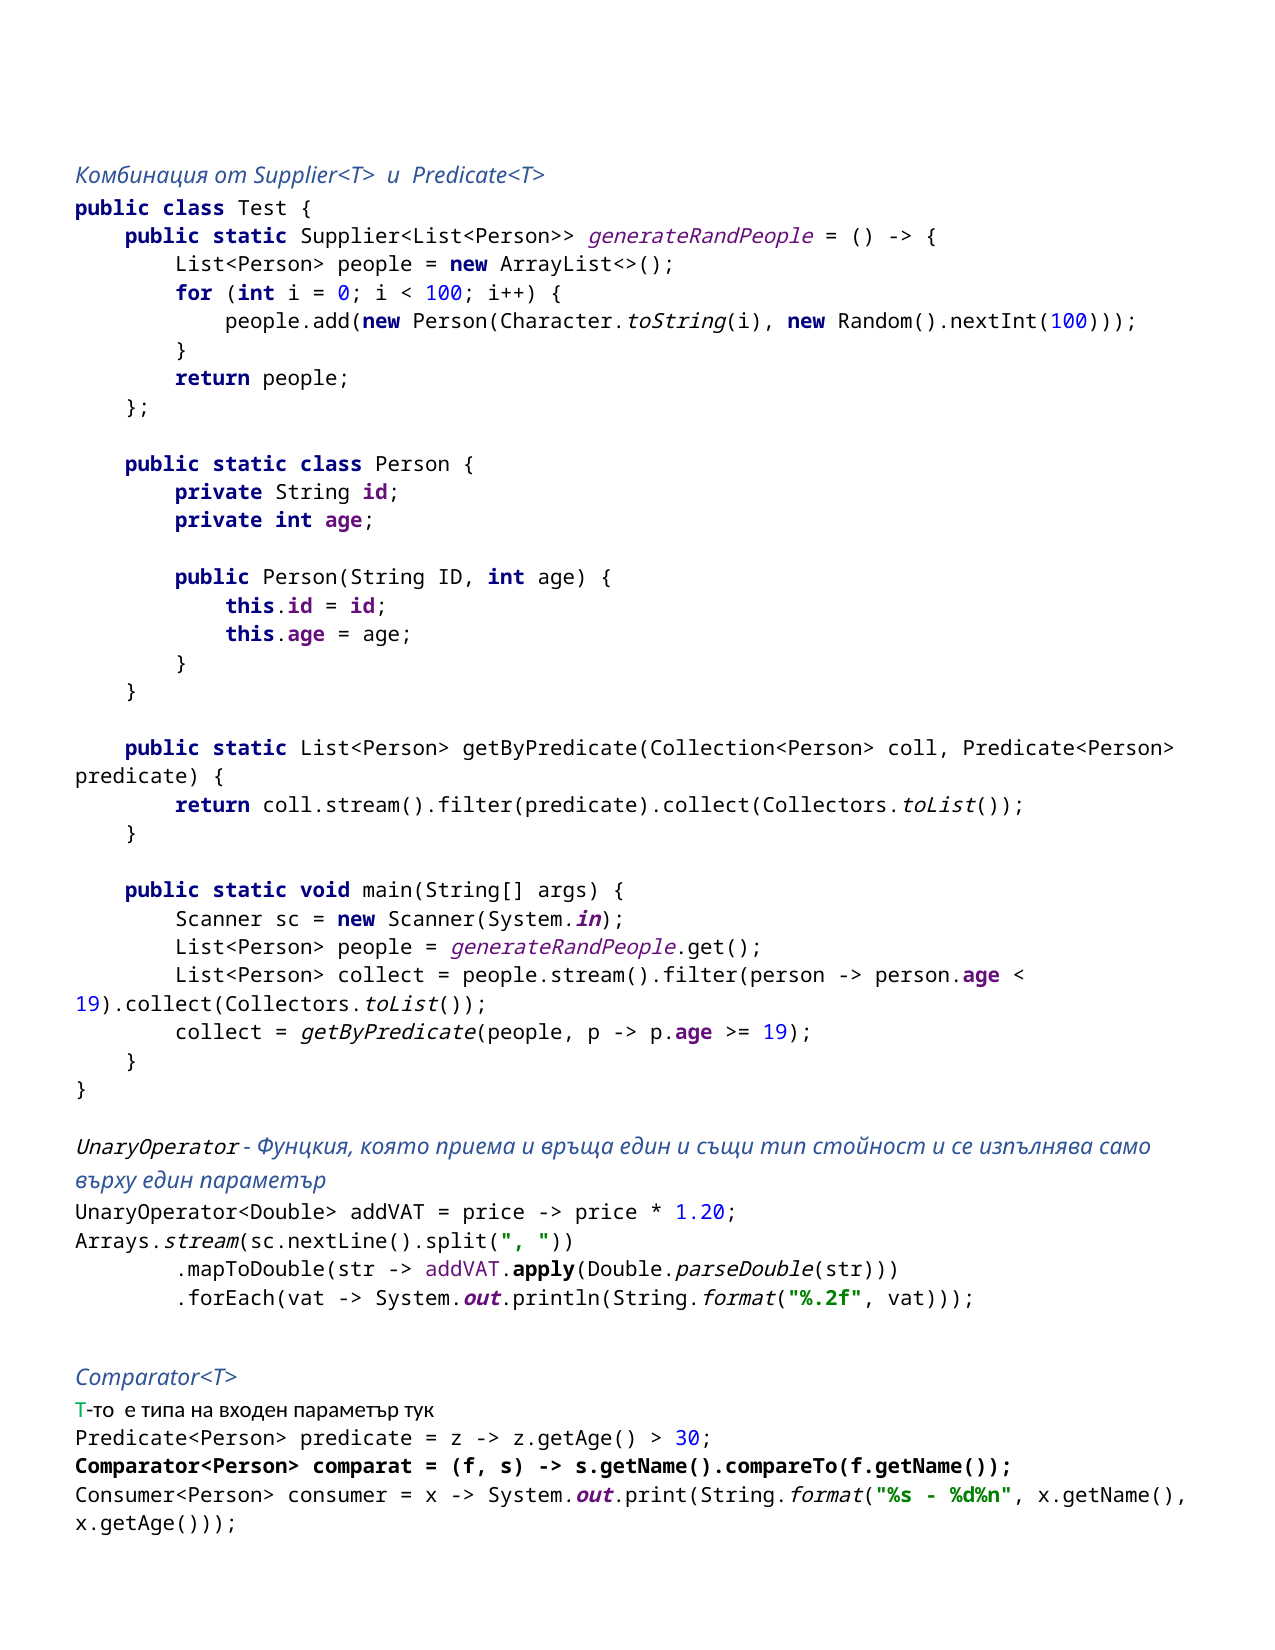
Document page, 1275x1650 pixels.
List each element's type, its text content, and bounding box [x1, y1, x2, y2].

text UnaryOperator<Double> addVAT = price -> price * 1.20; Arrays.stream(sc.nextLine().split(", ")) .mapToDouble(str -> addVAT.apply(Double.parseDouble(str))) .forEach(vat -> System.out.println(String.format("%.2f", vat))); [75, 1197, 1200, 1311]
subtitle Comparator<T> [75, 1361, 1200, 1392]
text public class Test { public static Supplier<List<Person>> generateRandPeople = () -> { List<Person> people = new ArrayList<>(); for (int i = 0; i < 100; i++) { people.add(new Person(Character.toString(i), new Random().nextInt(100))); } return people; }; public static class Person { private String id; private int age; public Person(String ID, int age) { this.id = id; this.age = age; } } public static List<Person> getByPredicate(Collection<Person> coll, Predicate<Person> predicate) { return coll.stream().filter(predicate).collect(Collectors.toList()); } public static void main(String[] args) { Scanner sc = new Scanner(System.in); List<Person> people = generateRandPeople.get(); List<Person> collect = people.stream().filter(person -> person.age < 19).collect(Collectors.toList()); collect = getByPredicate(people, p -> p.age >= 19); } } [75, 193, 1200, 1103]
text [75, 1423, 1200, 1565]
subtitle UnaryOperator - Фунцкия, която приема и връща един и същи тип стойност и се изпълнява само върху един параметър [75, 1130, 1200, 1195]
text Т-то е типа на входен параметър тук [75, 1395, 1200, 1423]
subtitle Комбинация от Supplier<T> и Predicate<T> [75, 159, 1200, 190]
